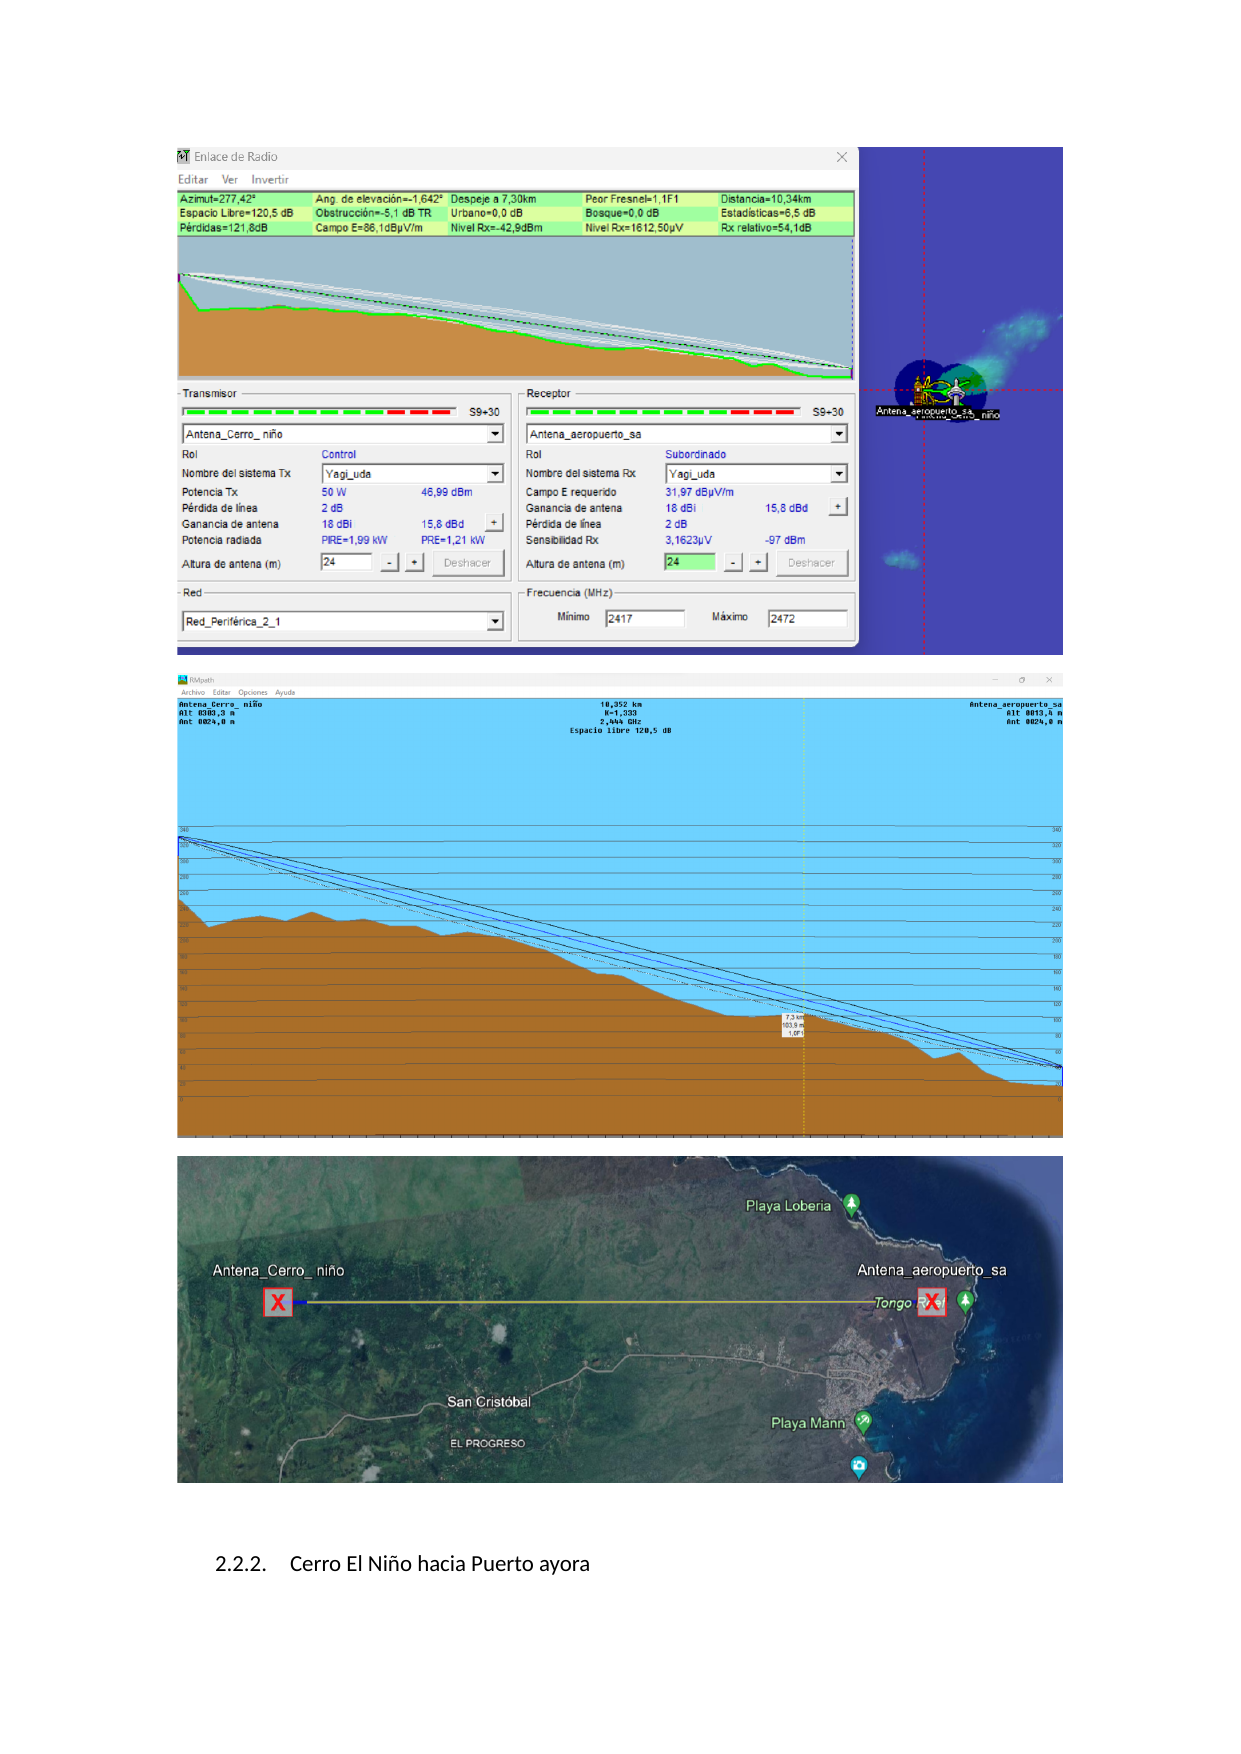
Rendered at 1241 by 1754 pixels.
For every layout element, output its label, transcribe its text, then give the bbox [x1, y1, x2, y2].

picture [177, 147, 1063, 655]
picture [177, 673, 1063, 1138]
list Cerro El Niño hacia Puerto ayora [215, 1549, 1063, 1577]
picture [177, 1156, 1063, 1483]
